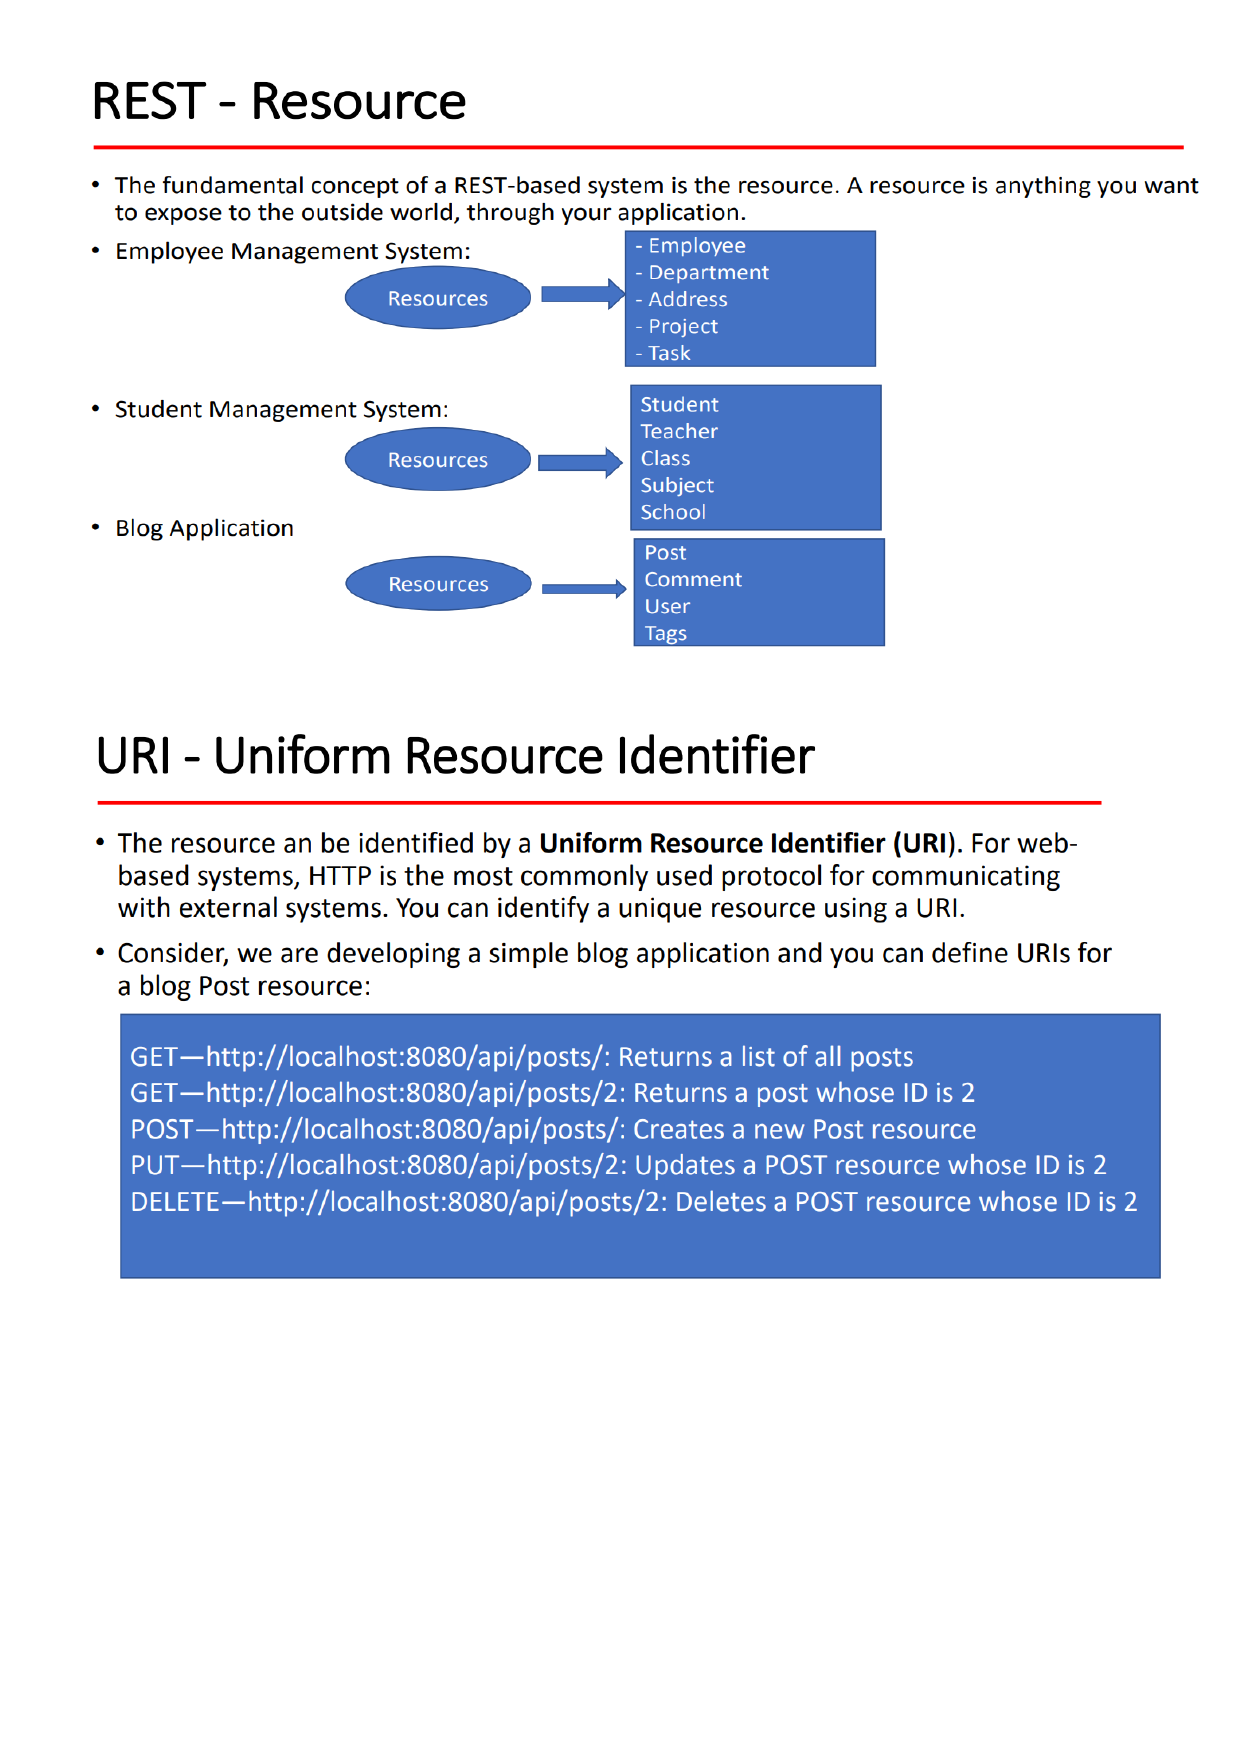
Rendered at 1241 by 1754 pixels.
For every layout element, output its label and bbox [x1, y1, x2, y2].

picture [75, 75, 1203, 650]
picture [75, 723, 1166, 1287]
